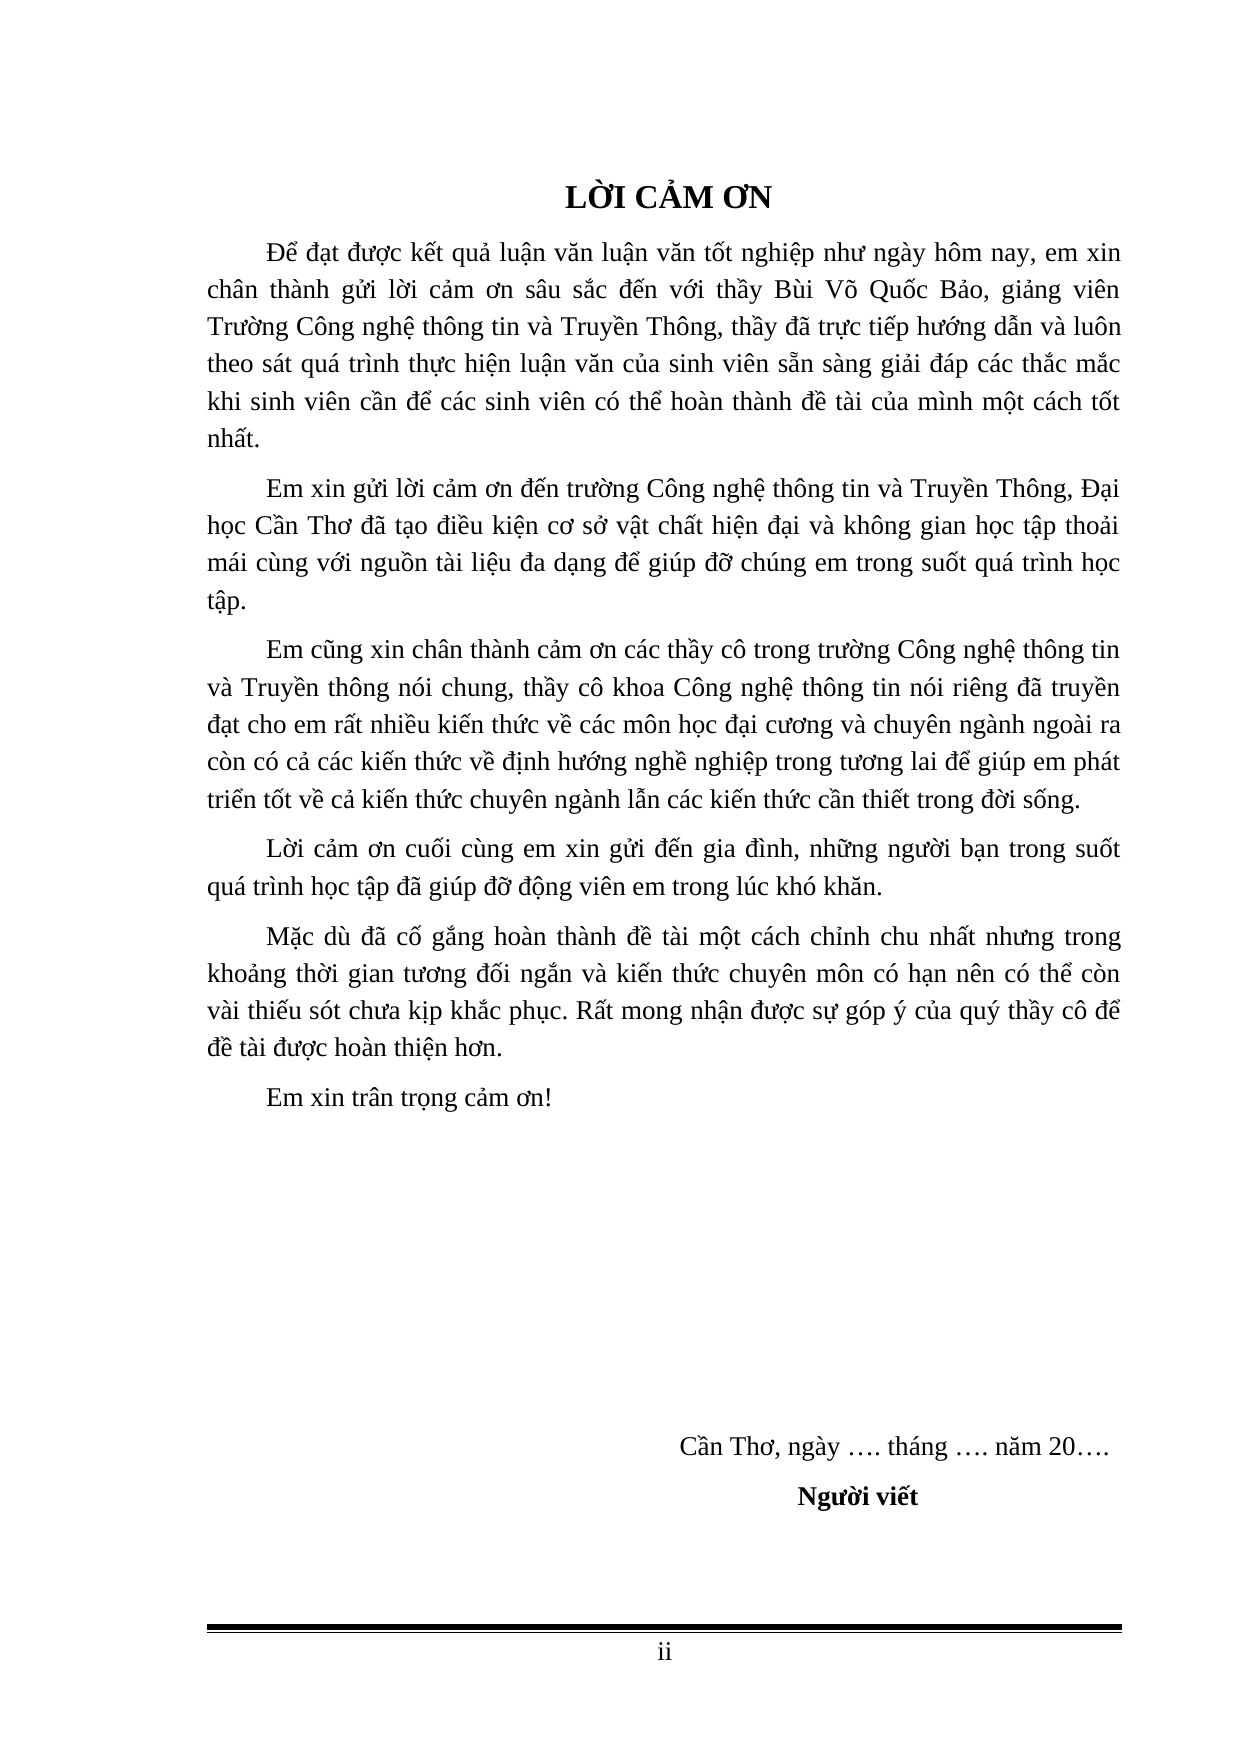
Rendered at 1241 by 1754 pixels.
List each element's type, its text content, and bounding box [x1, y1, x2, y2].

text LỜI CẢM ƠN [207, 177, 1122, 216]
text Em xin gửi lời cảm ơn đến trường Công nghệ thông tin và Truyền Thông, Đại học Cần Thơ đã tạo điều kiện cơ sở vật chất hiện đại và không gian học tập thoải mái cùng với nguồn tài liệu đa dạng để giúp đỡ chúng em trong suốt quá trình học tập. [207, 472, 1122, 615]
text Cần Thơ, ngày …. tháng …. năm 20…. [207, 1430, 1122, 1461]
text Em cũng xin chân thành cảm ơn các thầy cô trong trường Công nghệ thông tin và Truyền thông nói chung, thầy cô khoa Công nghệ thông tin nói riêng đã truyền đạt cho em rất nhiều kiến thức về các môn học đại cương và chuyên ngành ngoài ra còn có cả các kiến thức về định hướng nghề nghiệp trong tương lai để giúp em phát triển tốt về cả kiến thức chuyên ngành lẫn các kiến thức cần thiết trong đời sống. [207, 633, 1122, 814]
text Em xin trân trọng cảm ơn! [207, 1081, 1122, 1112]
text Mặc dù đã cố gắng hoàn thành đề tài một cách chỉnh chu nhất nhưng trong khoảng thời gian tương đối ngắn và kiến thức chuyên môn có hạn nên có thể còn vài thiếu sót chưa kịp khắc phục. Rất mong nhận được sự góp ý của quý thầy cô để đề tài được hoàn thiện hơn. [207, 919, 1122, 1063]
text Lời cảm ơn cuối cùng em xin gửi đến gia đình, những người bạn trong suốt quá trình học tập đã giúp đỡ động viên em trong lúc khó khăn. [207, 832, 1122, 901]
text Để đạt được kết quả luận văn luận văn tốt nghiệp như ngày hôm nay, em xin chân thành gửi lời cảm ơn sâu sắc đến với thầy Bùi Võ Quốc Bảo, giảng viên Trường Công nghệ thông tin và Truyền Thông, thầy đã trực tiếp hướng dẫn và luôn theo sát quá trình thực hiện luận văn của sinh viên sẵn sàng giải đáp các thắc mắc khi sinh viên cần để các sinh viên có thể hoàn thành đề tài của mình một cách tốt nhất. [207, 236, 1122, 453]
text Người viết [207, 1479, 1122, 1511]
